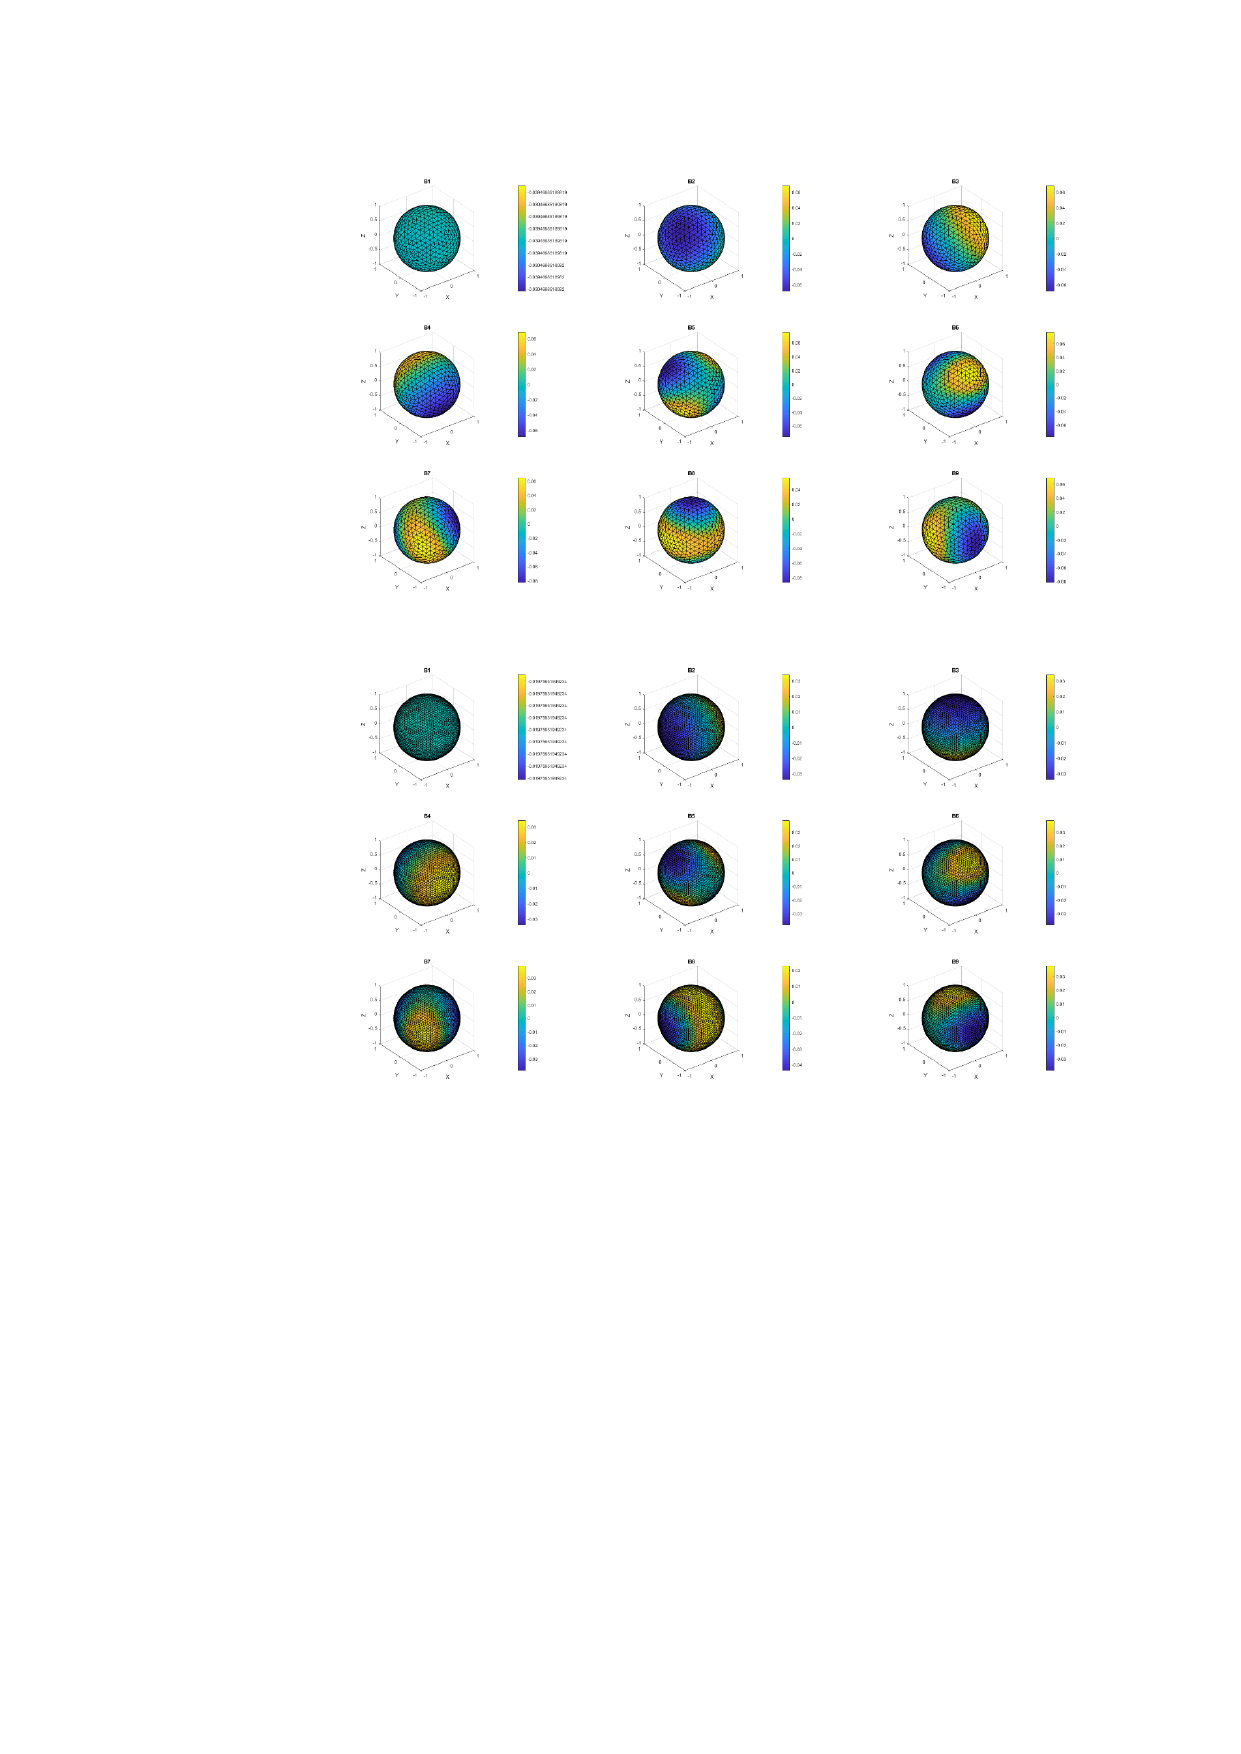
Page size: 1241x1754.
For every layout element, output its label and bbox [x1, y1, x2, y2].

picture [225, 150, 1166, 636]
picture [225, 638, 1166, 1124]
